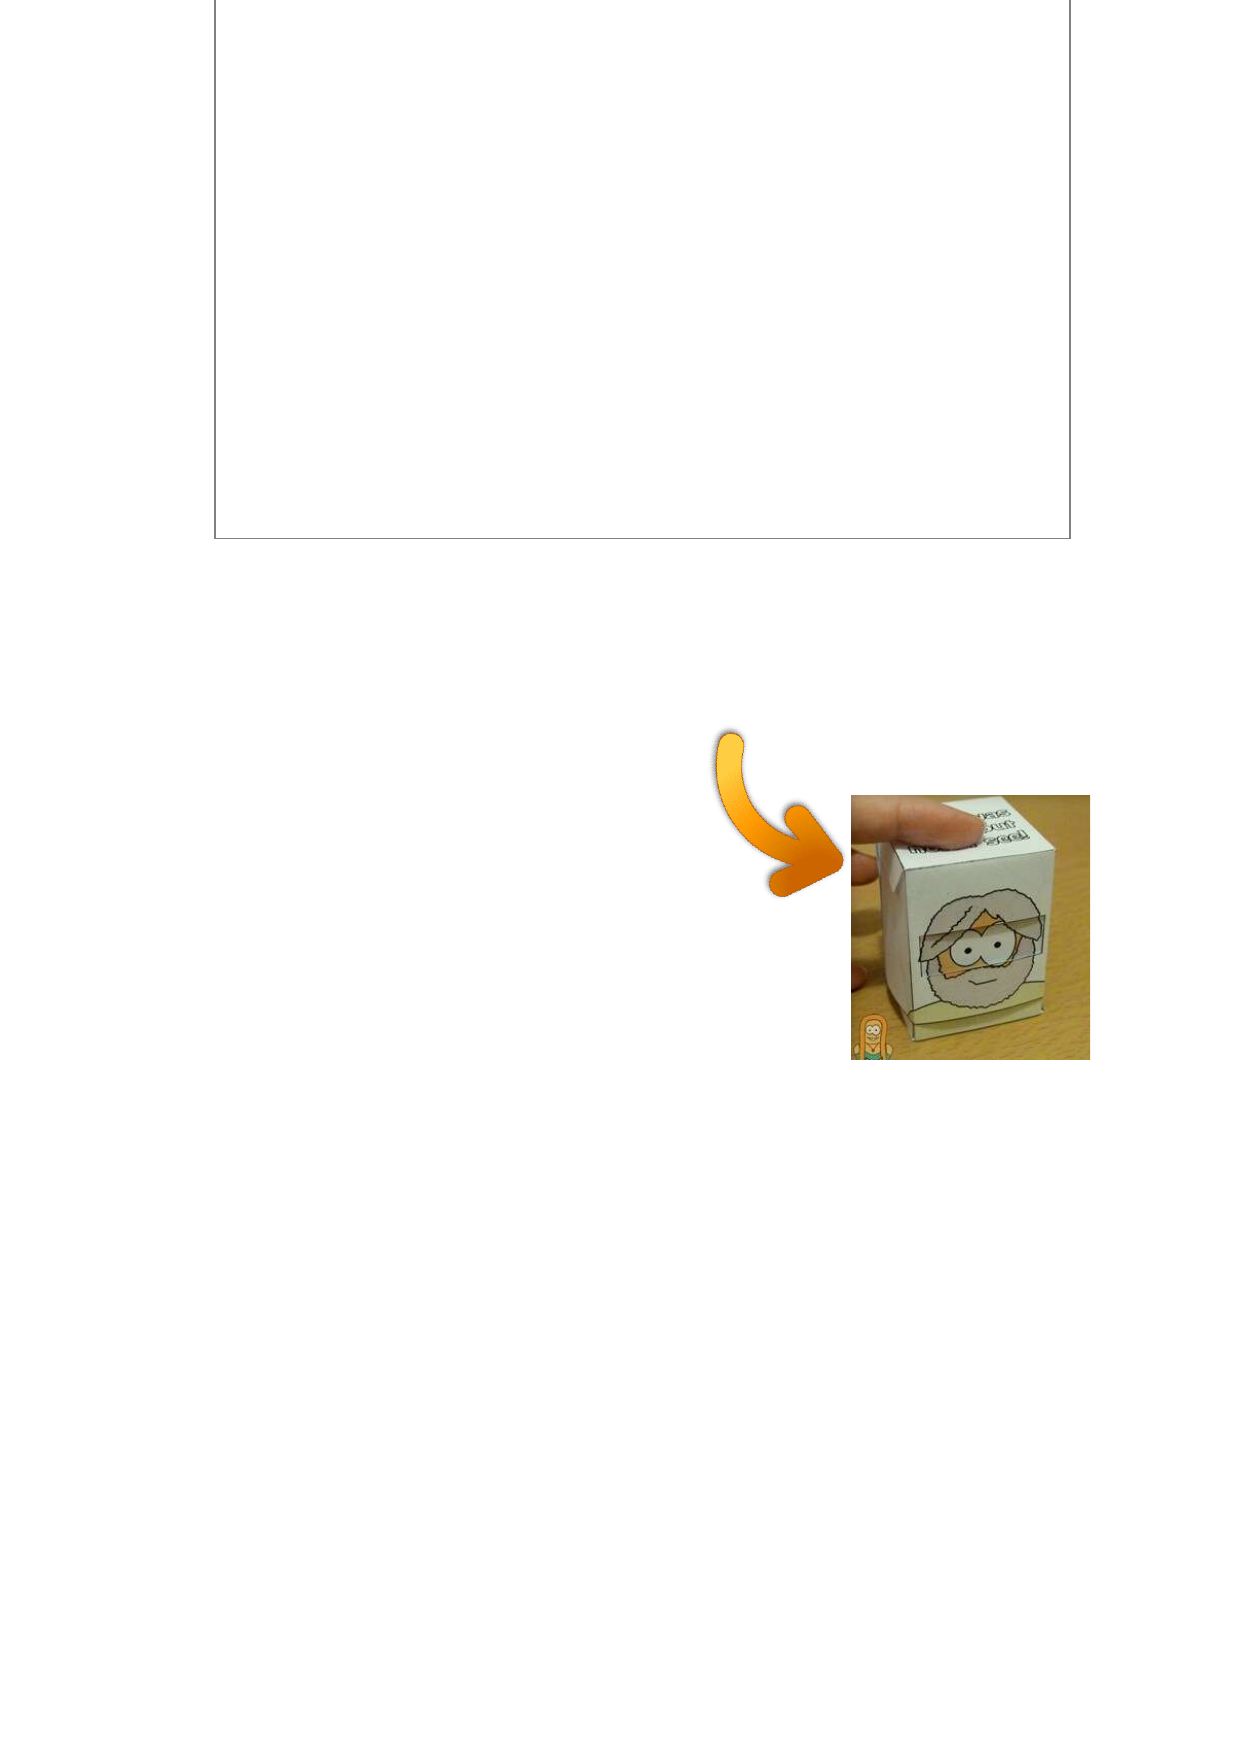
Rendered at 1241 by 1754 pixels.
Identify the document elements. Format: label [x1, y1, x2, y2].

picture [672, 714, 1091, 1060]
